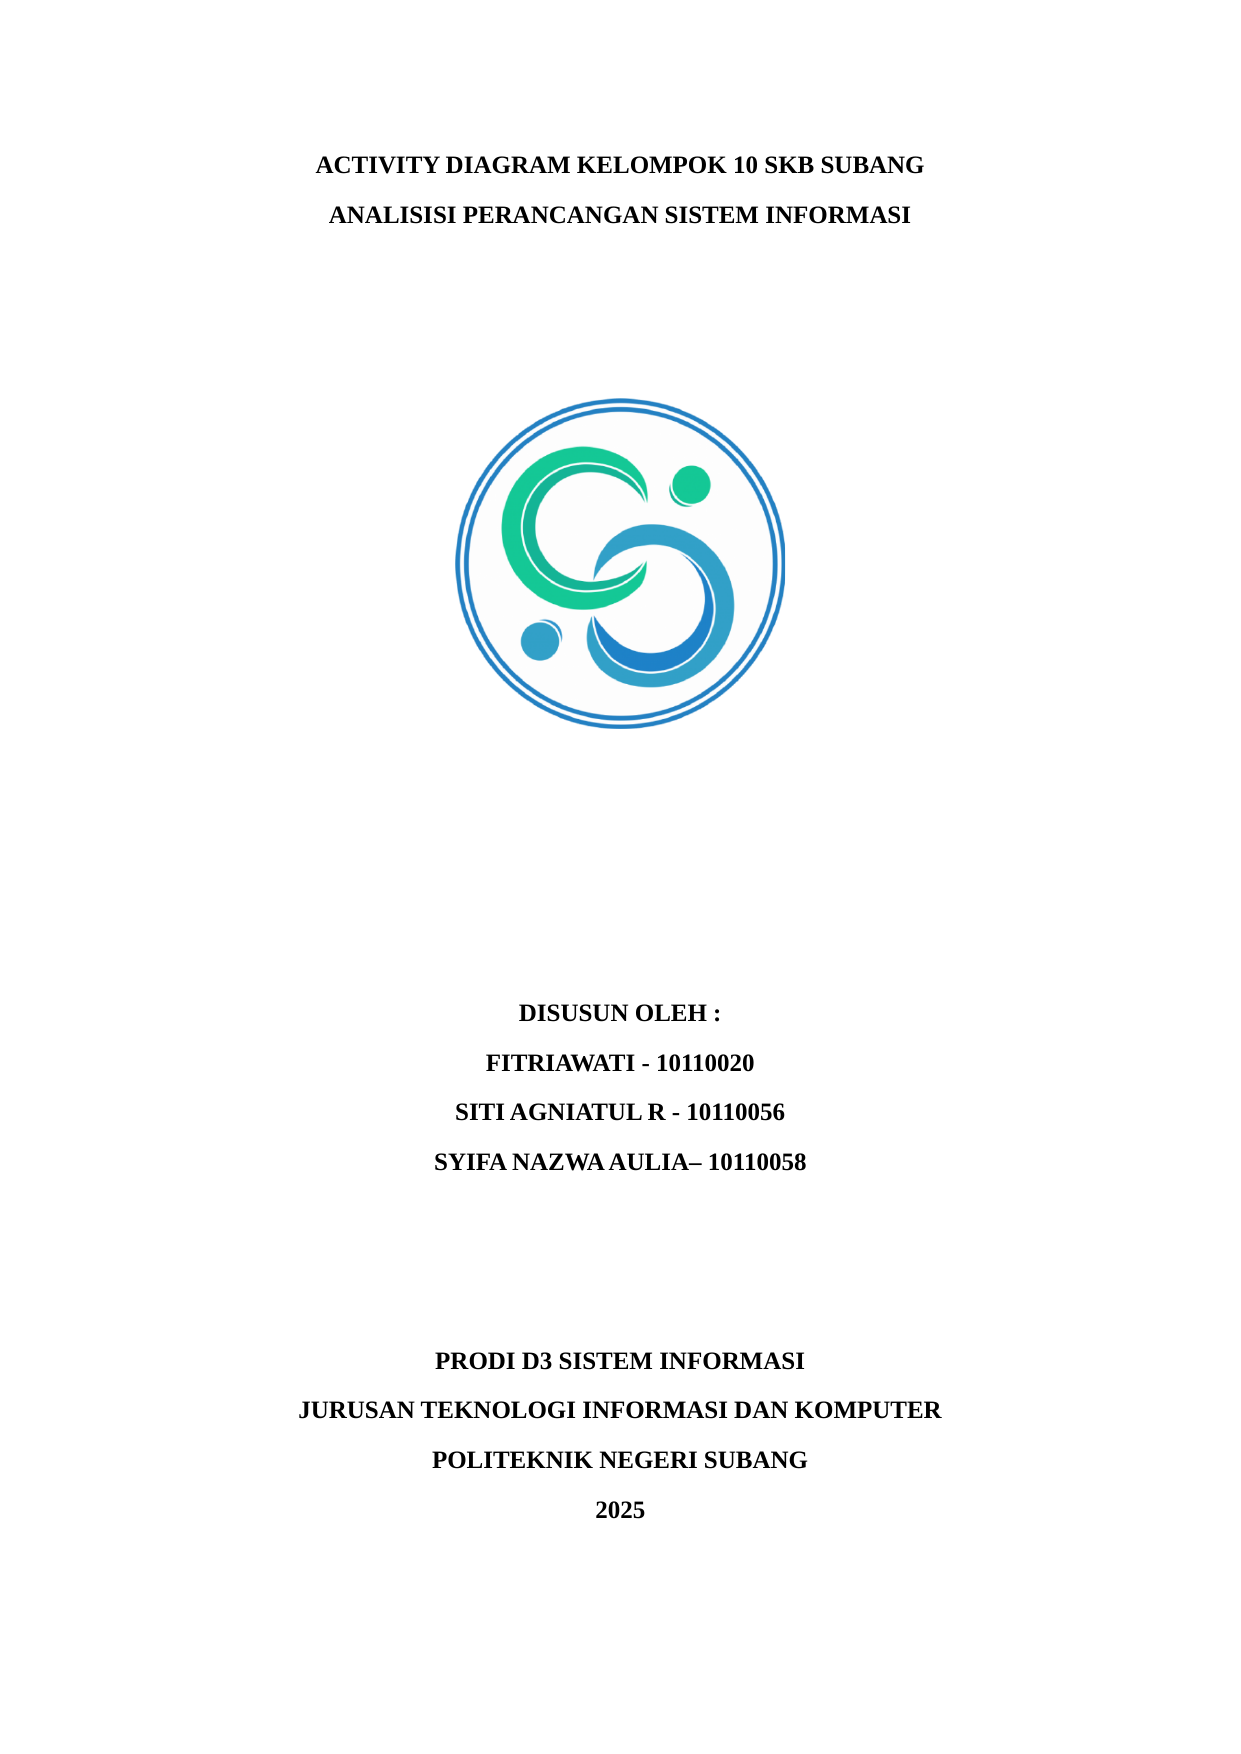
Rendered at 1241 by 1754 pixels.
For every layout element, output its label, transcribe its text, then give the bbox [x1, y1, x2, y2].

text PRODI D3 SISTEM INFORMASI [150, 1346, 1090, 1374]
text ACTIVITY DIAGRAM KELOMPOK 10 SKB SUBANG [150, 150, 1090, 179]
text POLITEKNIK NEGERI SUBANG [150, 1445, 1090, 1474]
text JURUSAN TEKNOLOGI INFORMASI DAN KOMPUTER [150, 1396, 1090, 1424]
text SYIFA NAZWA AULIA– 10110058 [150, 1147, 1090, 1176]
text FITRIAWATI - 10110020 [150, 1048, 1090, 1076]
text SITI AGNIATUL R - 10110056 [150, 1097, 1090, 1126]
text ANALISISI PERANCANGAN SISTEM INFORMASI [150, 200, 1090, 228]
text DISUSUN OLEH : [150, 998, 1090, 1027]
text 2025 [150, 1495, 1090, 1524]
picture [455, 398, 786, 729]
